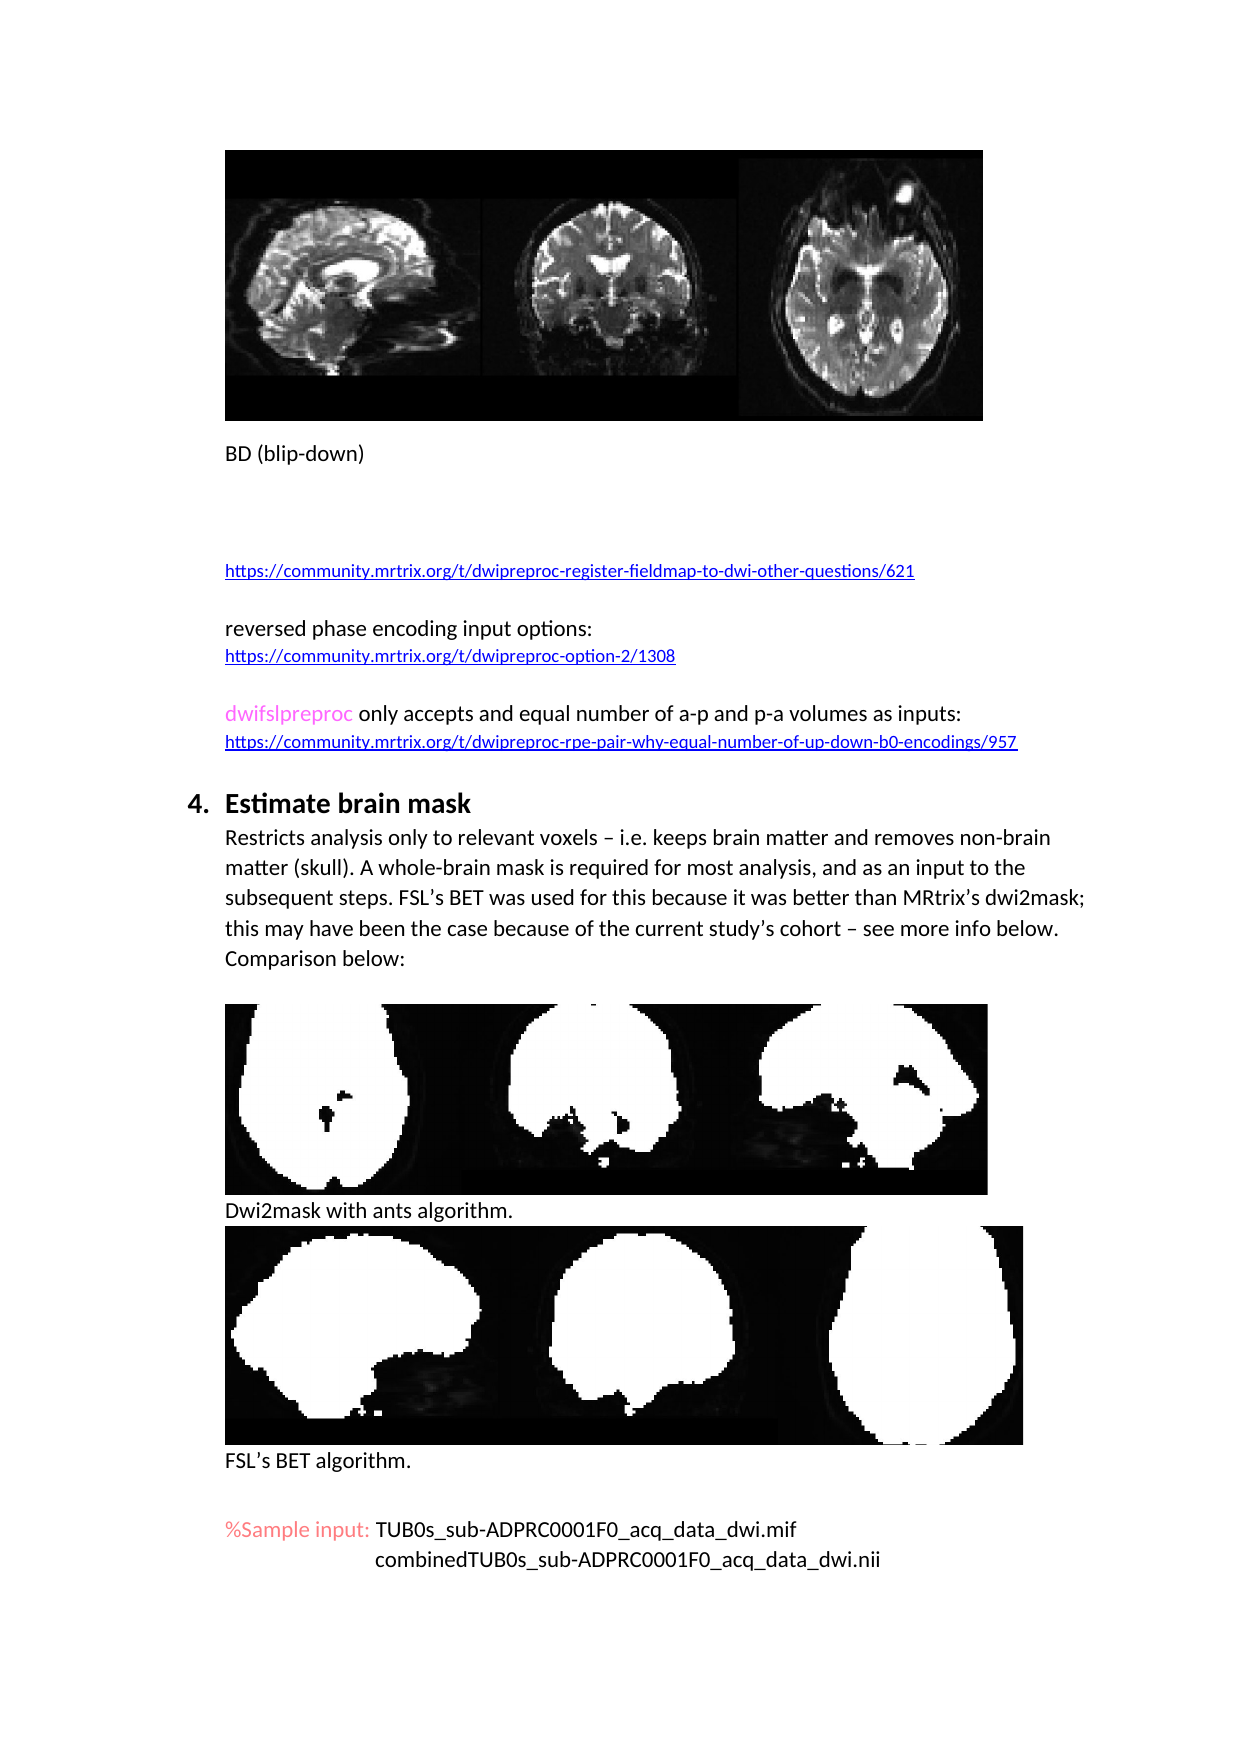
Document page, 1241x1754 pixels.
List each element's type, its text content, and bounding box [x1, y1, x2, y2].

list BD (blip-down) [225, 439, 1090, 467]
list FSL’s BET algorithm. [225, 1446, 1090, 1474]
list combinedTUB0s_sub-ADPRC0001F0_acq_data_dwi.nii [225, 1545, 1090, 1573]
list https://community.mrtrix.org/t/dwipreproc-option-2/1308 [225, 645, 1090, 668]
list Dwi2mask with ants algorithm. [225, 1197, 1090, 1224]
list Estimate brain mask [187, 785, 1090, 820]
list dwifslpreproc only accepts and equal number of a-p and p-a volumes as inputs: [225, 699, 1090, 728]
picture [225, 150, 983, 421]
list %Sample input: TUB0s_sub-ADPRC0001F0_acq_data_dwi.mif [225, 1515, 1090, 1543]
list https://community.mrtrix.org/t/dwipreproc-rpe-pair-why-equal-number-of-up-down-b0-encodings/957 [225, 730, 1090, 753]
list Restricts analysis only to relevant voxels – i.e. keeps brain matter and removes non-brain matter (skull). A whole-brain mask is required for most analysis, and as an input to the subsequent steps. FSL’s BET was used for this because it was better than MRtrix’s dwi2mask; this may have been the case because of the current study’s cohort – see more info below. Comparison below: [225, 823, 1090, 972]
list https://community.mrtrix.org/t/dwipreproc-register-fieldmap-to-dwi-other-questions/621 [225, 559, 1090, 582]
picture [225, 1004, 988, 1195]
list reversed phase encoding input options: [225, 614, 1090, 642]
picture [225, 1226, 1024, 1445]
